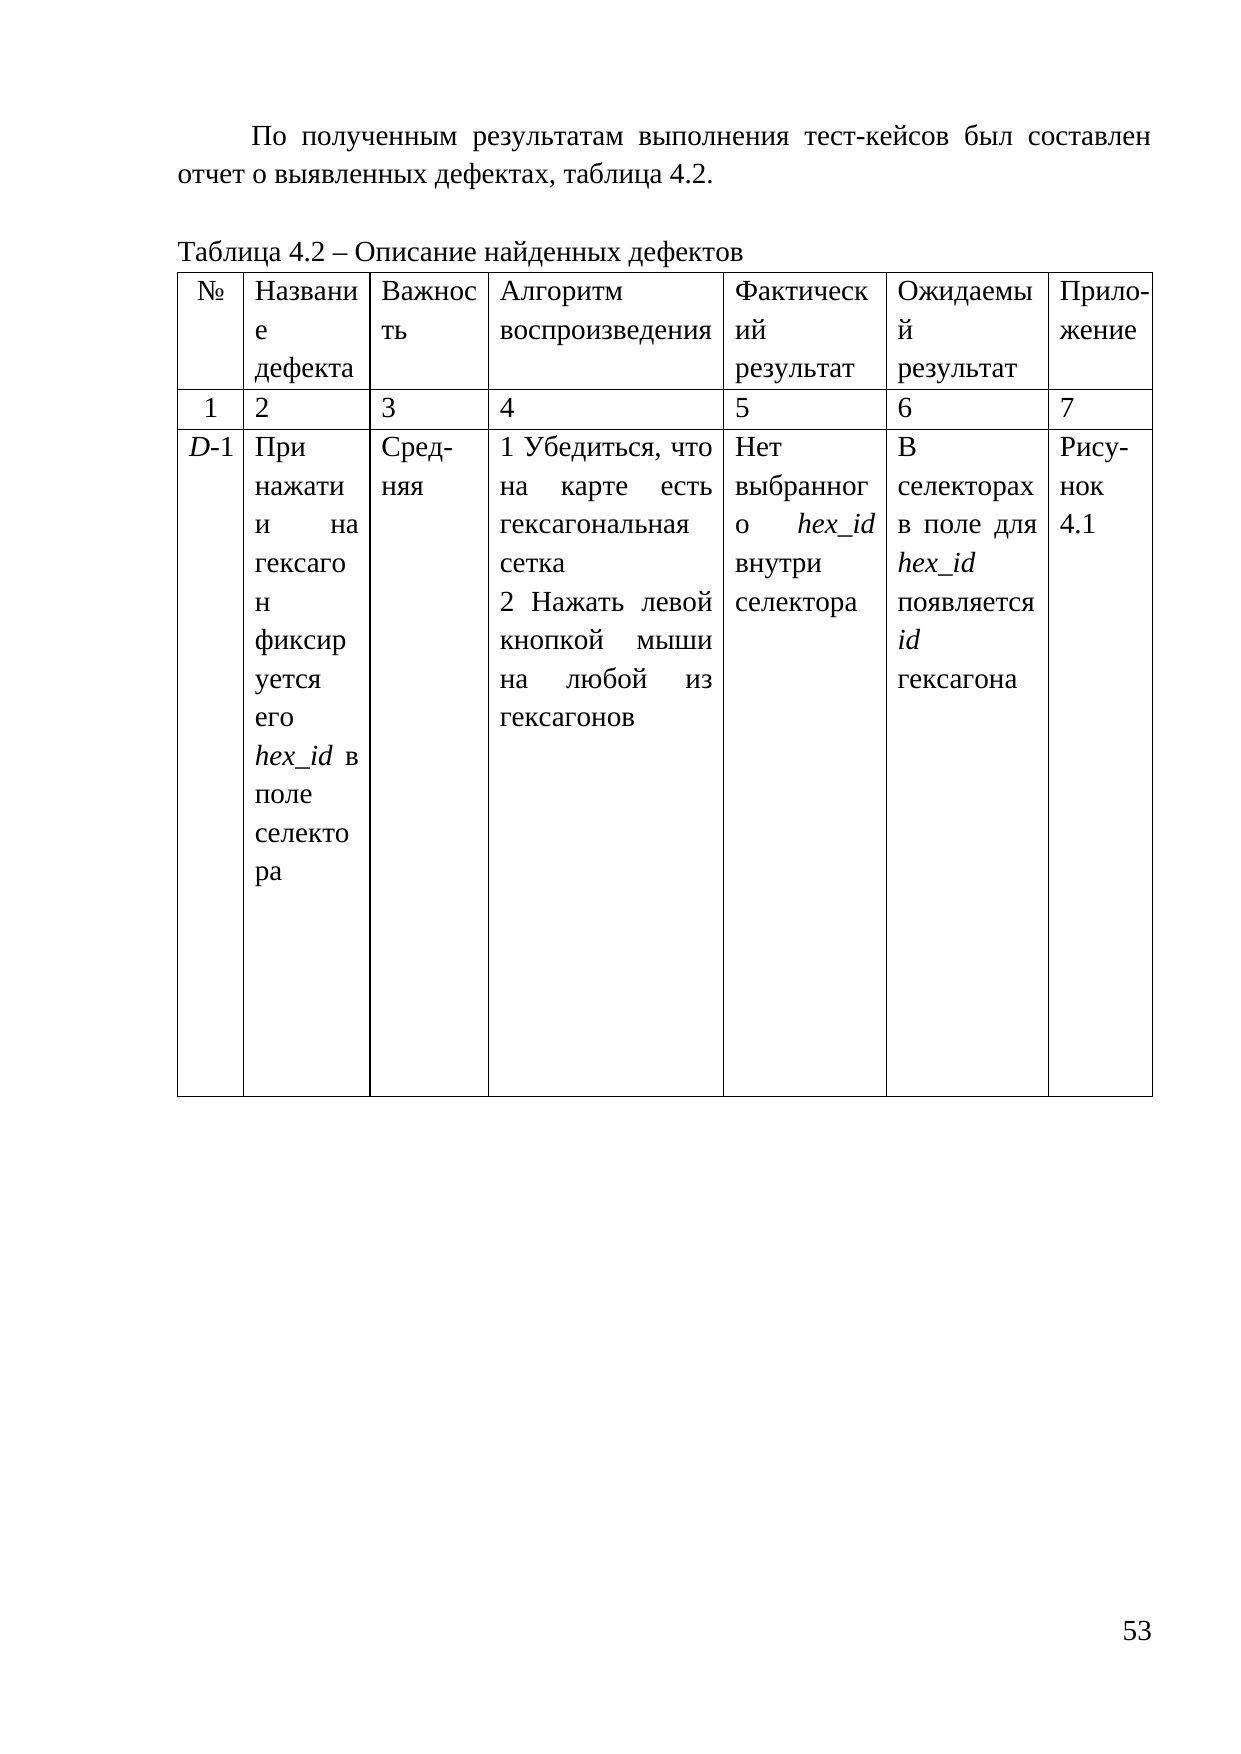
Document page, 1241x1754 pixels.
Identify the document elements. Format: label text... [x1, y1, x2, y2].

table_cell D-1 [178, 430, 243, 1096]
table_cell 3 [371, 390, 488, 428]
table_cell Рису-нок 4.1 [1049, 430, 1152, 1096]
table_cell 1 [178, 390, 243, 428]
table_cell При нажатии на гексагон фиксируется его hex_id в поле селектора [244, 430, 369, 1096]
table_header Название дефекта [244, 273, 369, 389]
table_cell 1 Убедиться, что на карте есть гексагональная сетка 2 Нажать левой кнопкой мыши на любой из гексагонов [489, 430, 723, 1096]
table_cell 2 [244, 390, 369, 428]
table_cell 6 [887, 390, 1048, 428]
table_header Прило-жение [1049, 273, 1152, 389]
table_cell 4 [489, 390, 723, 428]
text По полученным результатам выполнения тест-кейсов был составлен отчет о выявленных дефектах, таблица 4.2. [177, 118, 1152, 190]
table_cell 5 [724, 390, 886, 428]
table_cell Нет выбранного hex_id внутри селектора [724, 430, 886, 1096]
table_header Алгоритм воспроизведения [489, 273, 723, 389]
table_cell 7 [1049, 390, 1152, 428]
text Таблица 4.2 – Описание найденных дефектов [177, 234, 1152, 267]
table_header Ожидаемый результат [887, 273, 1048, 389]
table_cell Средняя [371, 430, 488, 1096]
table_header № [178, 273, 243, 389]
table_cell В селекторах в поле для hex_id появляется id гексагона [887, 430, 1048, 1096]
table_header Важность [371, 273, 488, 389]
table_header Фактический результат [724, 273, 886, 389]
